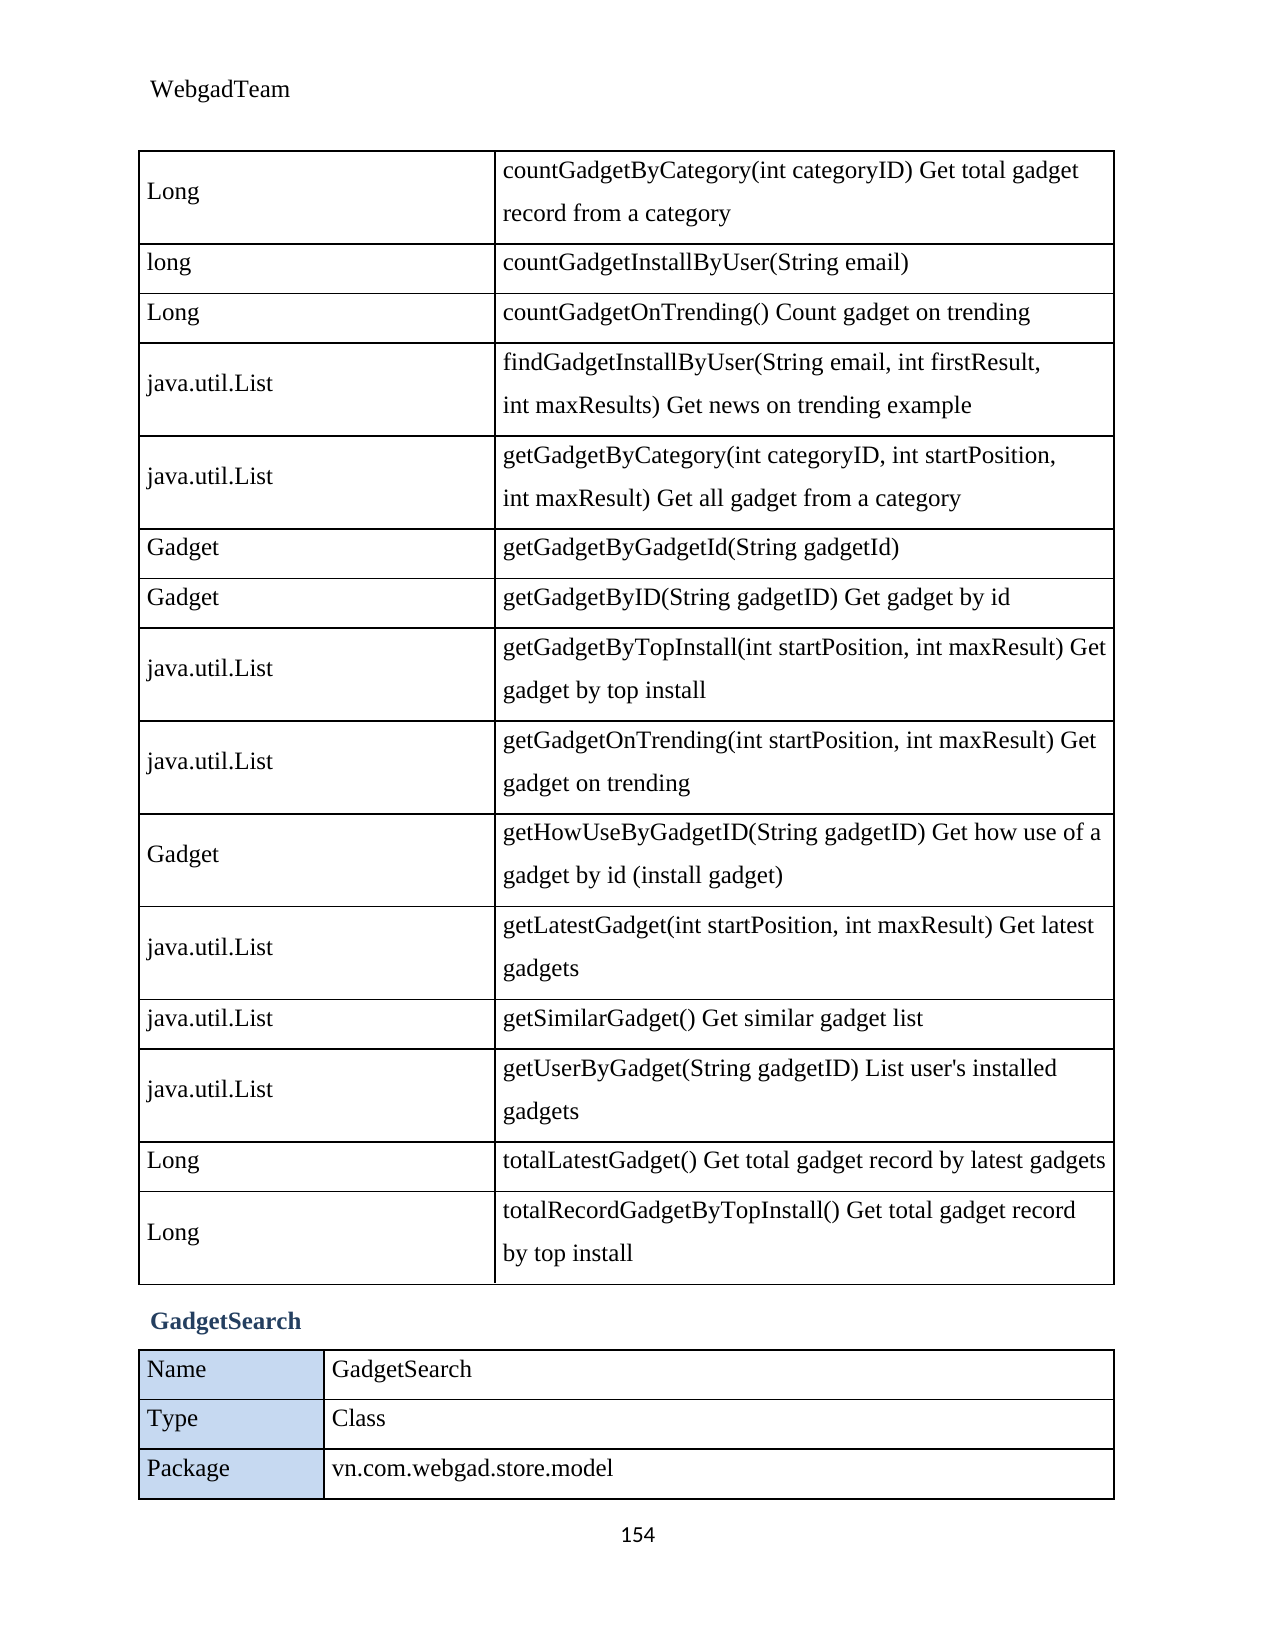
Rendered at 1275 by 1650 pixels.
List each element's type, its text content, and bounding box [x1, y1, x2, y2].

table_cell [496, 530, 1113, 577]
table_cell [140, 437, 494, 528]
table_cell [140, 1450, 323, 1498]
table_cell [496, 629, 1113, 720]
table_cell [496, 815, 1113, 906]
subtitle GadgetSearch [150, 1306, 1125, 1334]
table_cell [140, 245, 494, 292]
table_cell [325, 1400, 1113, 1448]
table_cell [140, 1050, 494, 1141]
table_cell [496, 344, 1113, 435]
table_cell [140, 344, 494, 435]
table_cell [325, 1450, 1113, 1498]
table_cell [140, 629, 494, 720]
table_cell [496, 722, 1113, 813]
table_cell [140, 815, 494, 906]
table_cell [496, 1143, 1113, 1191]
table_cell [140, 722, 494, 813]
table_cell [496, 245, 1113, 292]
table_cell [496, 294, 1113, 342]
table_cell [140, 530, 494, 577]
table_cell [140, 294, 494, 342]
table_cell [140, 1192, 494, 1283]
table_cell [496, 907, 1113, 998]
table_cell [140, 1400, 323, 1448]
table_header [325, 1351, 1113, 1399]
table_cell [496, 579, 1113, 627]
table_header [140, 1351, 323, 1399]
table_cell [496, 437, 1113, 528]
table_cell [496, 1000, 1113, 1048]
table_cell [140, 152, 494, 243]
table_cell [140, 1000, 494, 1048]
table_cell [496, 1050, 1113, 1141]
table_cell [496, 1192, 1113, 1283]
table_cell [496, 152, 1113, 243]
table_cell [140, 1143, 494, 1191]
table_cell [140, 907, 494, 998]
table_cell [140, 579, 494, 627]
